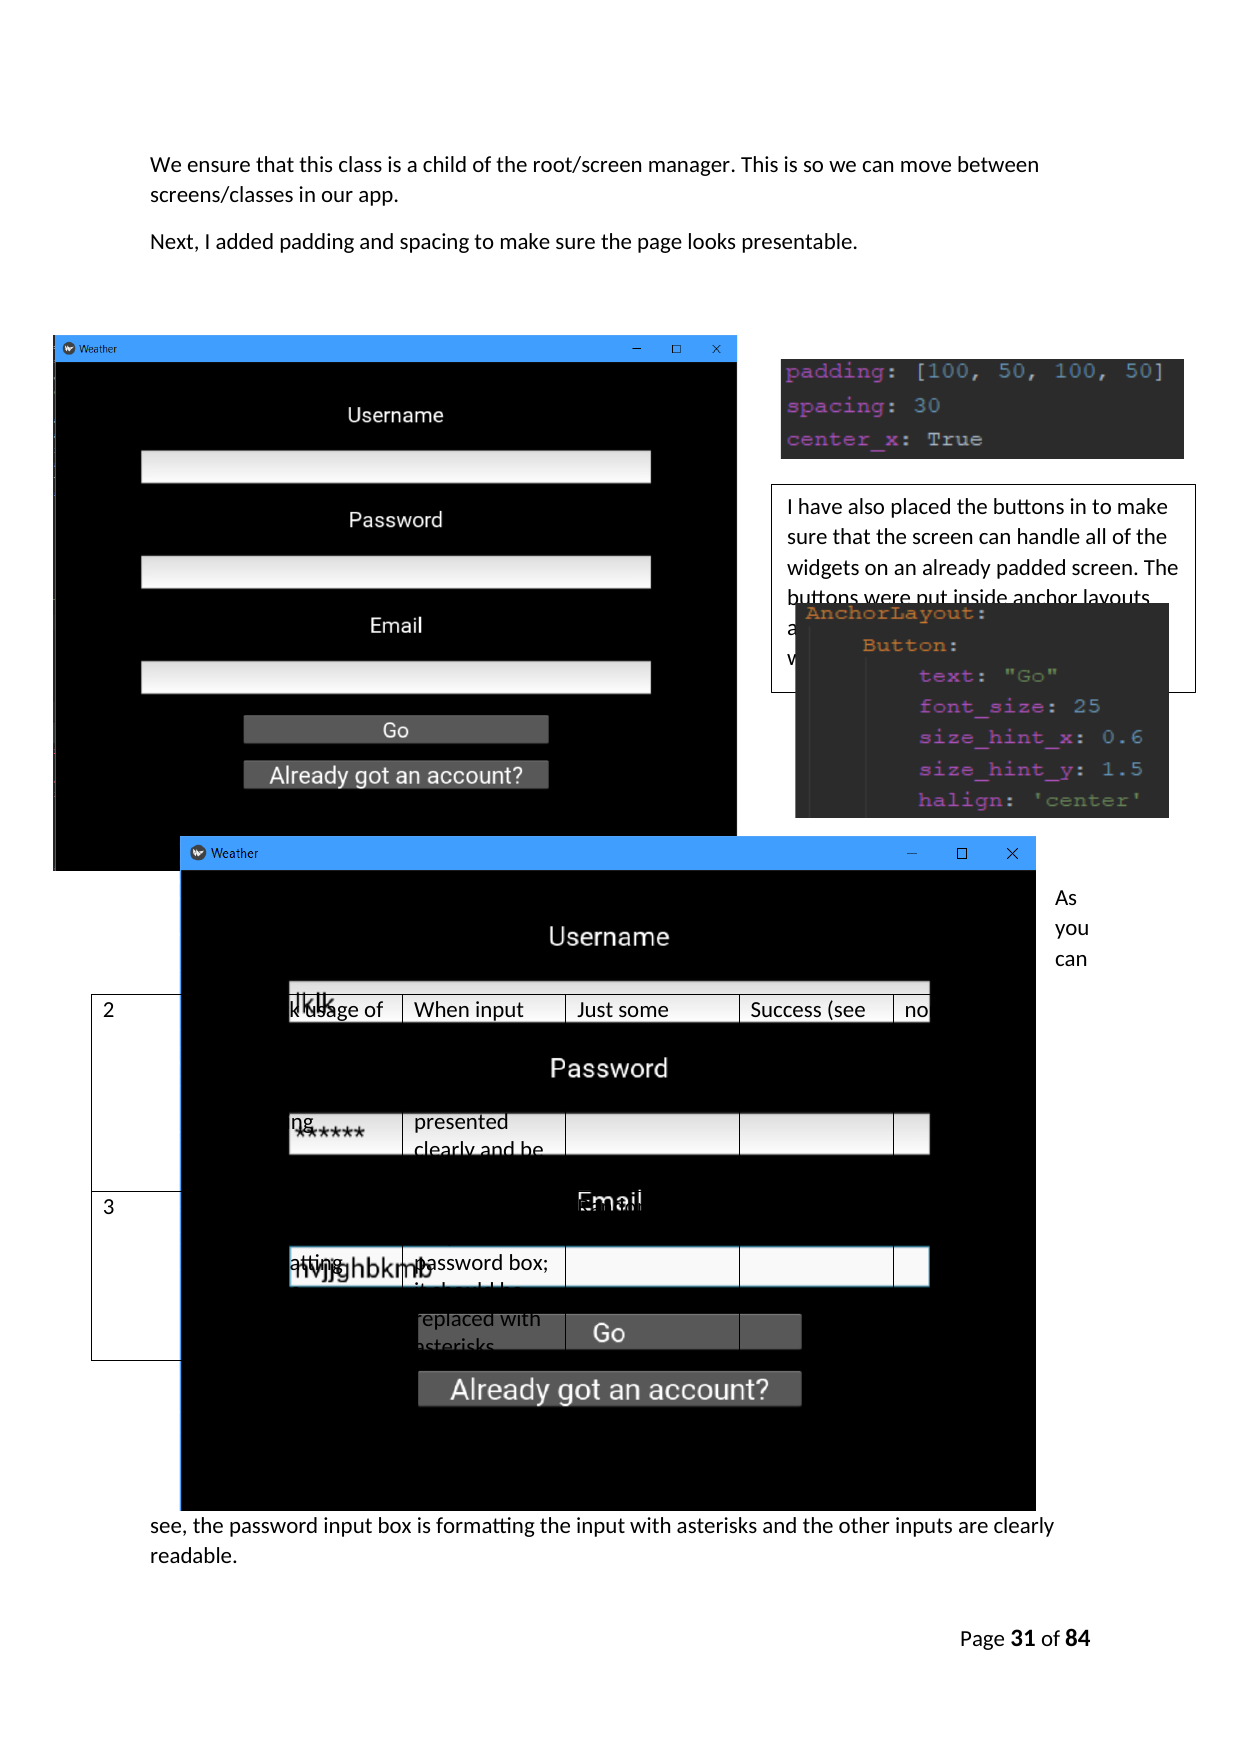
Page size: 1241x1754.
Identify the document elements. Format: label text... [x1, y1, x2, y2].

table_header Just some random strings [566, 995, 739, 1191]
table_header When input text into the boxes, it should be presented clearly and be correctly sized. [403, 995, 565, 1191]
text Next, I added padding and spacing to make sure the page looks presentable. [150, 227, 1090, 255]
table_cell 3 [92, 1192, 232, 1360]
text As you can see, the password input box is formatting the input with asterisks and the other inputs are clearly readable. [150, 883, 1090, 1569]
text We ensure that this class is a child of the root/screen manager. This is so we can move between screens/classes in our app. [150, 150, 1090, 208]
table_header Success (see screenshot) [740, 995, 893, 1191]
table_header none [894, 995, 1030, 1191]
table_cell Whatever text we put in the password box; it should be replaced with asterisks. [403, 1192, 565, 1360]
table_cell Success (see screenshot) [740, 1192, 893, 1360]
table_cell To see if the password formatting works [233, 1192, 402, 1360]
picture [780, 359, 1184, 459]
table_cell none [894, 1192, 1030, 1360]
picture [795, 603, 1169, 818]
table_header 2 [92, 995, 232, 1191]
table_header Check usage of the text boxes and to make sure nothing is missing [233, 995, 402, 1191]
picture [53, 335, 1036, 1511]
table_cell Random string [566, 1192, 739, 1360]
